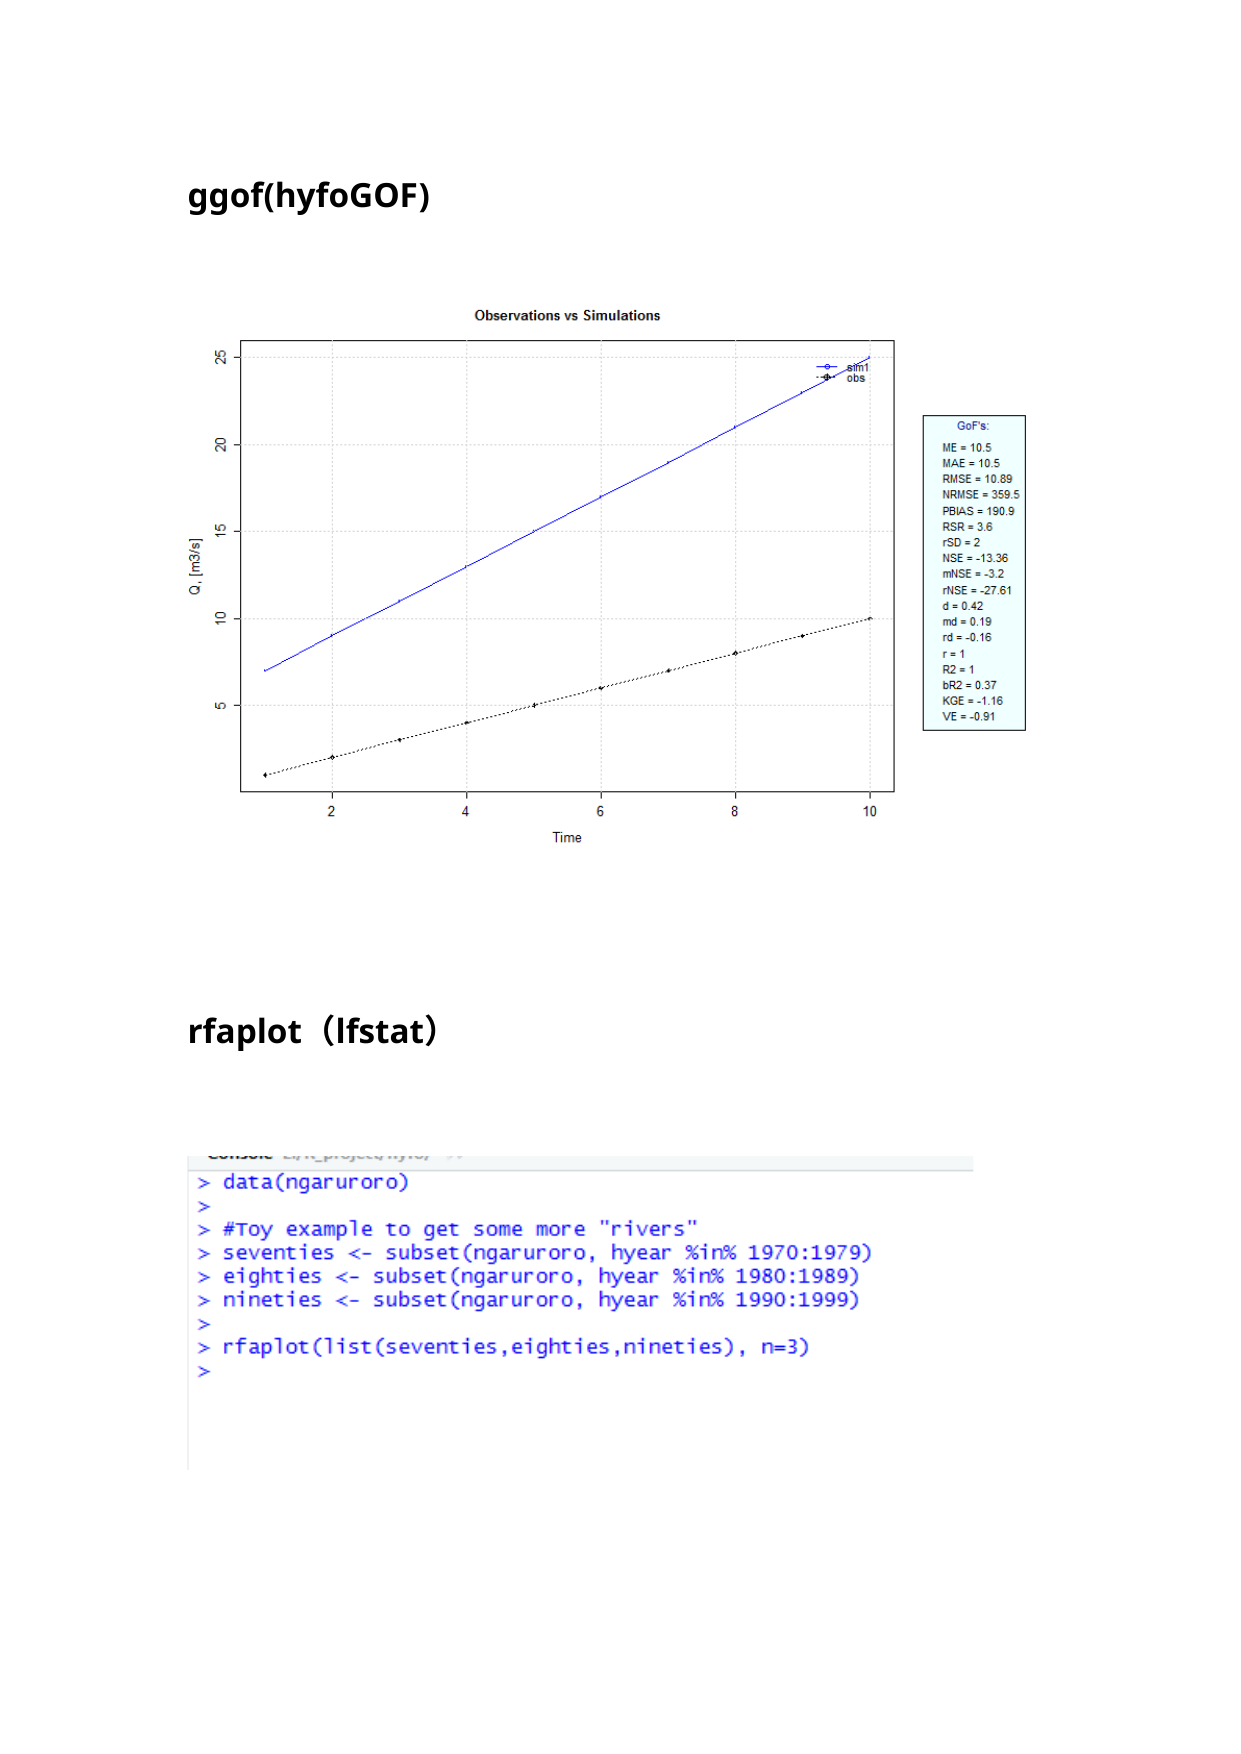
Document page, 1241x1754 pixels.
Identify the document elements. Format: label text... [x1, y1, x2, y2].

subtitle ggof(hyfoGOF) [187, 162, 1053, 227]
subtitle rfaplot（lfstat） [187, 997, 1053, 1062]
picture [187, 287, 1053, 859]
picture [187, 1156, 974, 1470]
